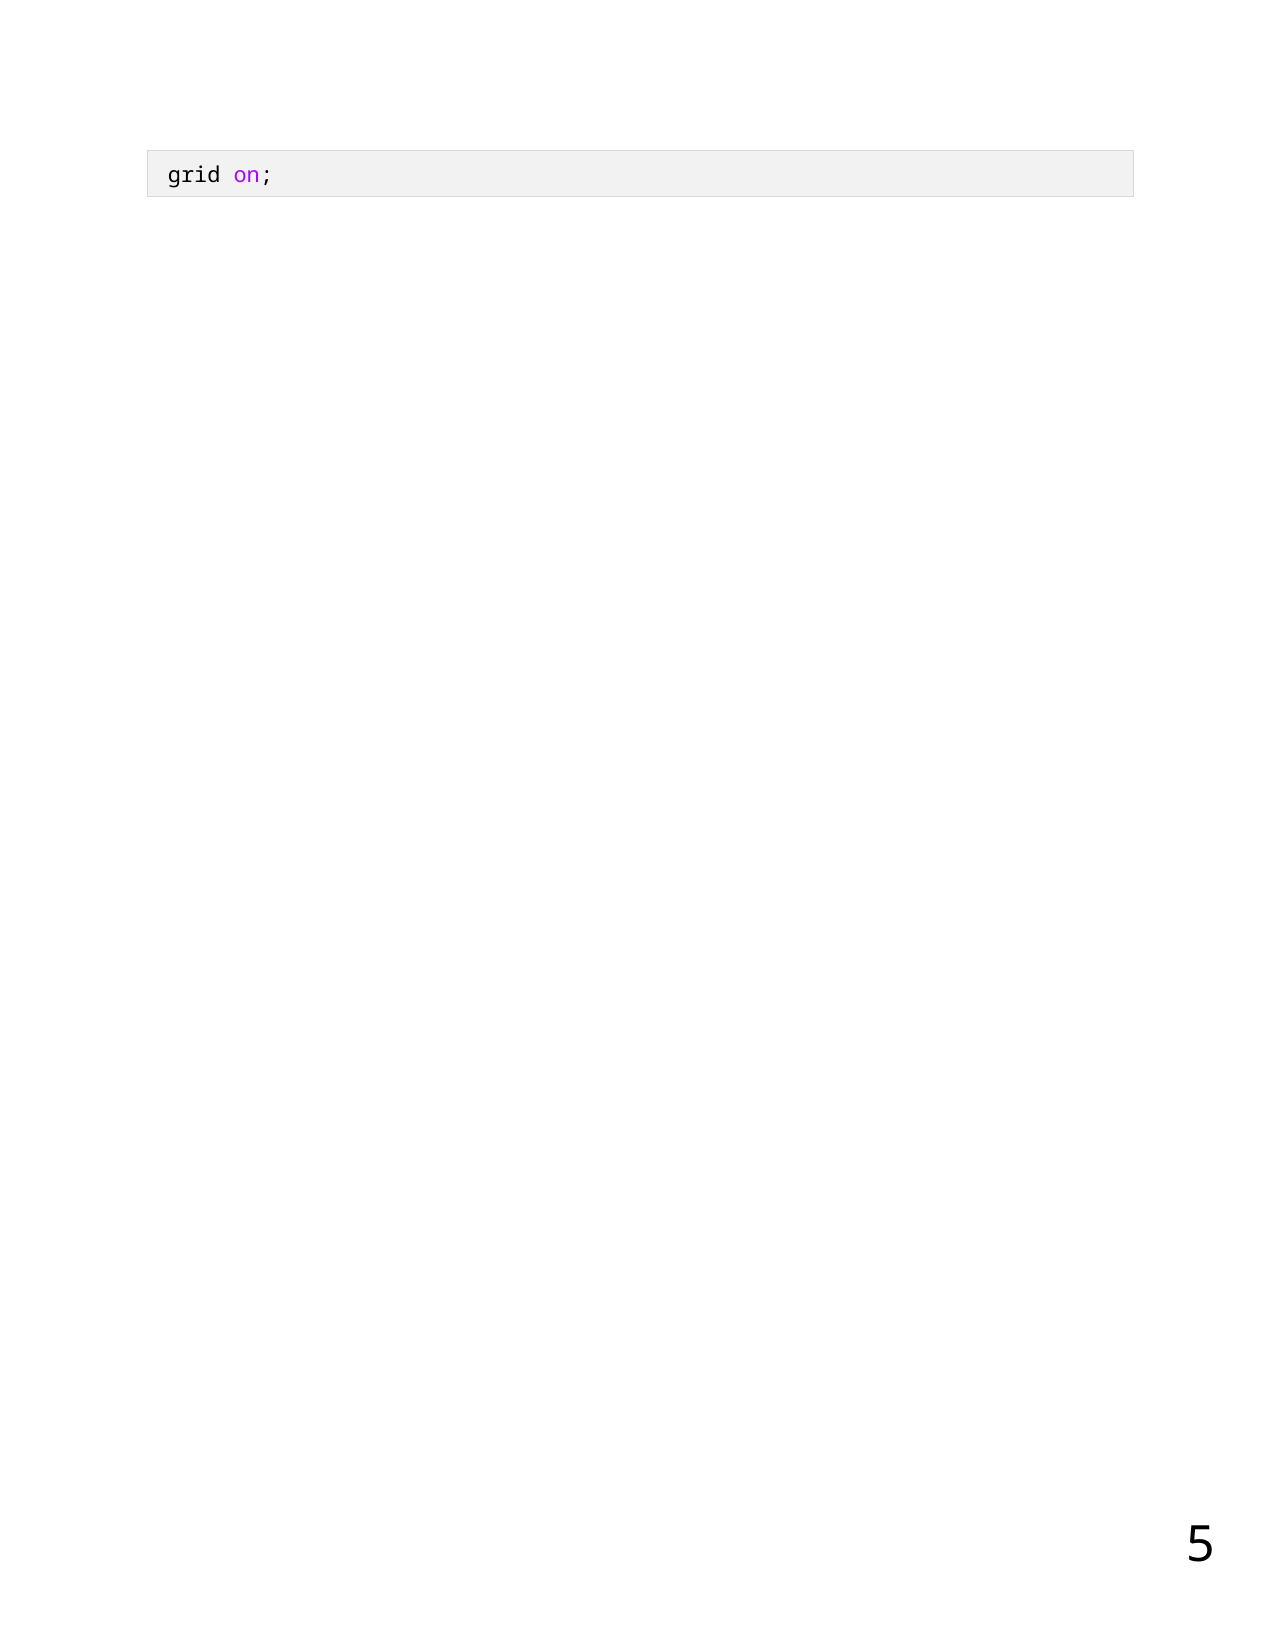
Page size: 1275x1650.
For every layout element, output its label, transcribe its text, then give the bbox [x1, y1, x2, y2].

text grid on; [148, 151, 1133, 196]
